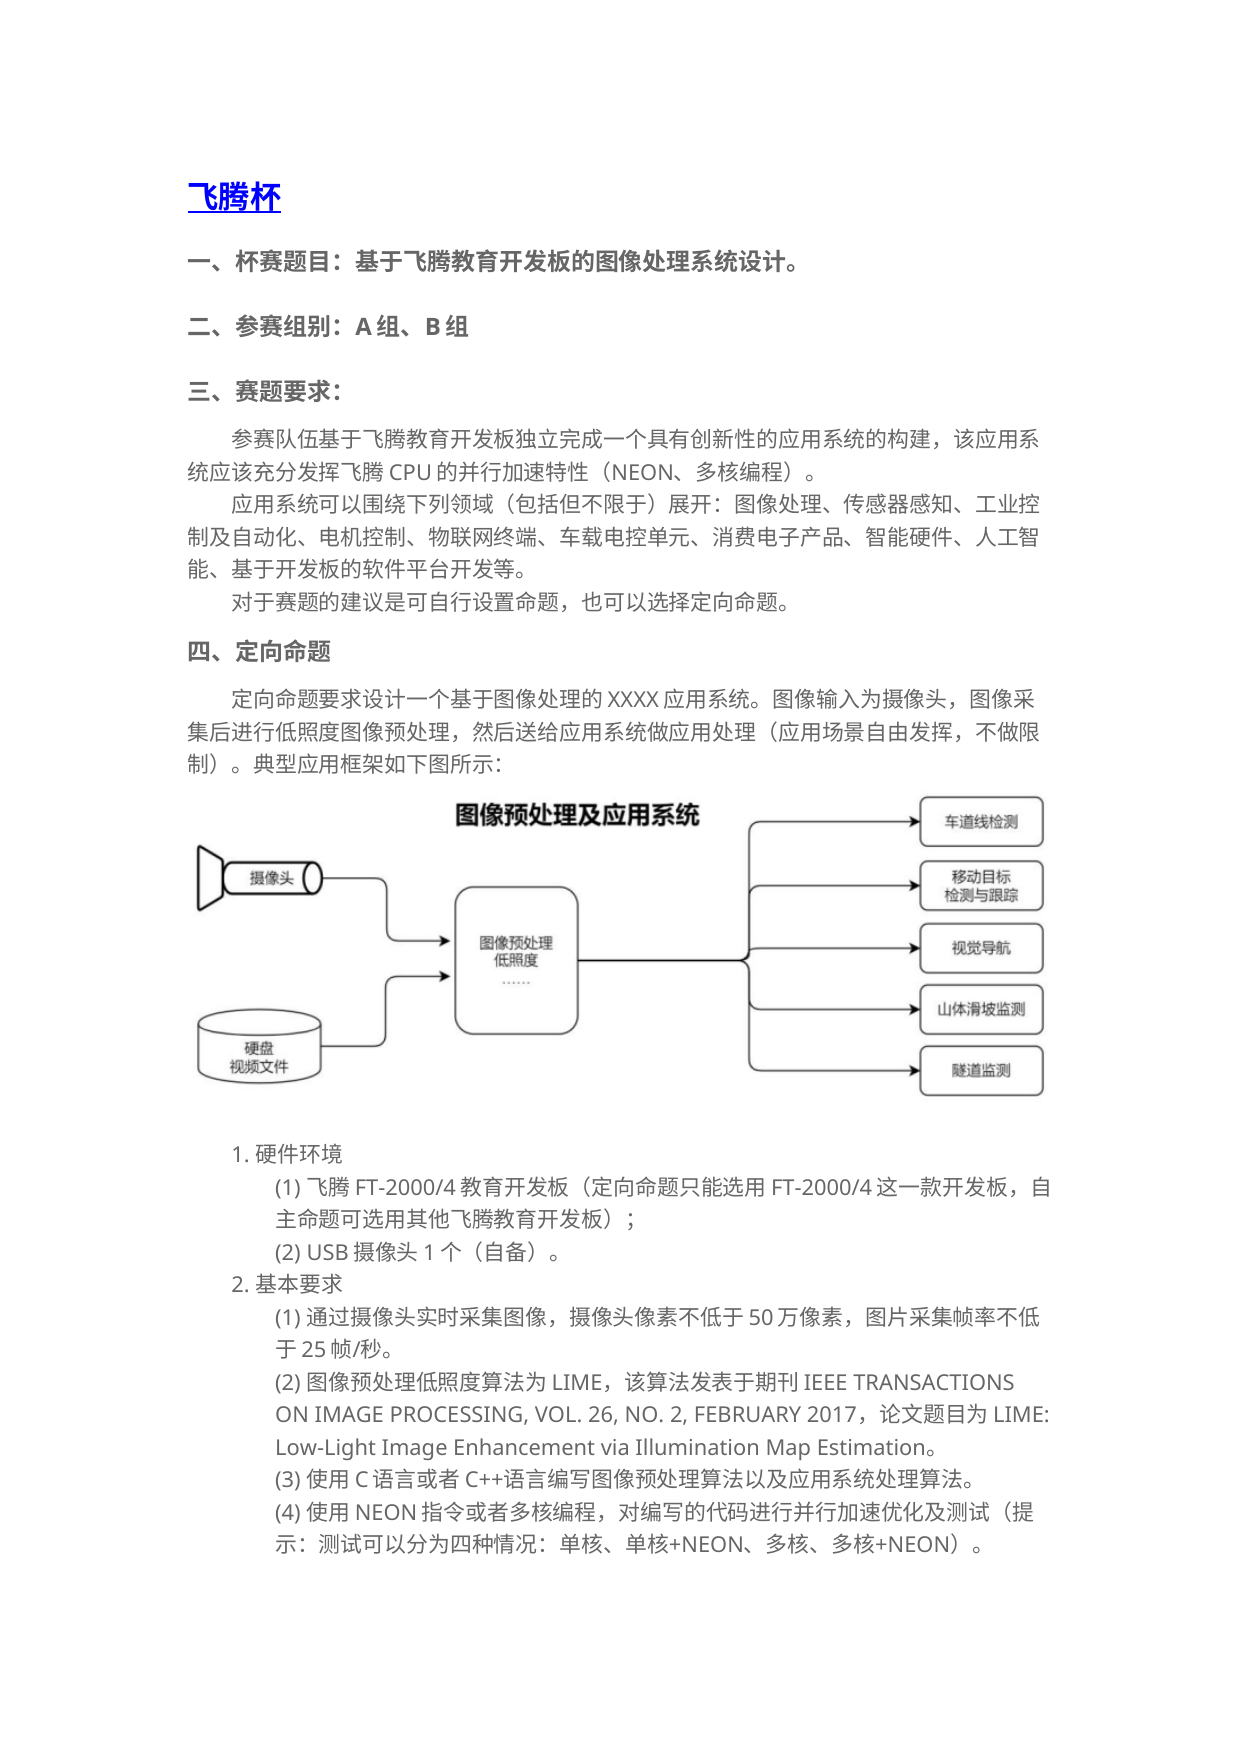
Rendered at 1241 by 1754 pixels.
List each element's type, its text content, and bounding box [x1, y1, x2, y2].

text 三、赛题要求： [187, 357, 1053, 422]
text 对于赛题的建议是可自行设置命题，也可以选择定向命题。 [187, 584, 1053, 617]
text (1) 飞腾FT-2000/4教育开发板（定向命题只能选用FT-2000/4这一款开发板，自主命题可选用其他飞腾教育开发板）； [275, 1169, 1053, 1234]
text (3) 使用C语言或者C++语言编写图像预处理算法以及应用系统处理算法。 [275, 1462, 1053, 1494]
text 2. 基本要求 [231, 1267, 1053, 1299]
text 四、定向命题 [187, 617, 1053, 682]
text 飞腾杯 [187, 162, 1053, 227]
text 定向命题要求设计一个基于图像处理的XXXX应用系统。图像输入为摄像头，图像采集后进行低照度图像预处理，然后送给应用系统做应用处理（应用场景自由发挥，不做限制）。典型应用框架如下图所示： [187, 682, 1053, 779]
text (4) 使用NEON指令或者多核编程，对编写的代码进行并行加速优化及测试（提示：测试可以分为四种情况：单核、单核+NEON、多核、多核+NEON）。 [275, 1494, 1053, 1559]
picture [187, 779, 1053, 1106]
text 二、参赛组别：A组、B组 [187, 292, 1053, 357]
text 一、杯赛题目：基于飞腾教育开发板的图像处理系统设计。 [187, 227, 1053, 292]
text 参赛队伍基于飞腾教育开发板独立完成一个具有创新性的应用系统的构建，该应用系统应该充分发挥飞腾CPU的并行加速特性（NEON、多核编程）。 [187, 422, 1053, 487]
text (2) USB摄像头1个（自备）。 [275, 1234, 1053, 1267]
text (2) 图像预处理低照度算法为LIME，该算法发表于期刊IEEE TRANSACTIONS ON IMAGE PROCESSING, VOL. 26, NO. 2, FEBRUARY 2017，论文题目为LIME: Low-Light Image Enhancement via Illumination Map Estimation。 [275, 1364, 1053, 1462]
text 1. 硬件环境 [231, 1137, 1053, 1169]
text 应用系统可以围绕下列领域（包括但不限于）展开：图像处理、传感器感知、工业控制及自动化、电机控制、物联网终端、车载电控单元、消费电子产品、智能硬件、人工智能、基于开发板的软件平台开发等。 [187, 487, 1053, 584]
text (1) 通过摄像头实时采集图像，摄像头像素不低于50万像素，图片采集帧率不低于25帧/秒。 [275, 1299, 1053, 1364]
